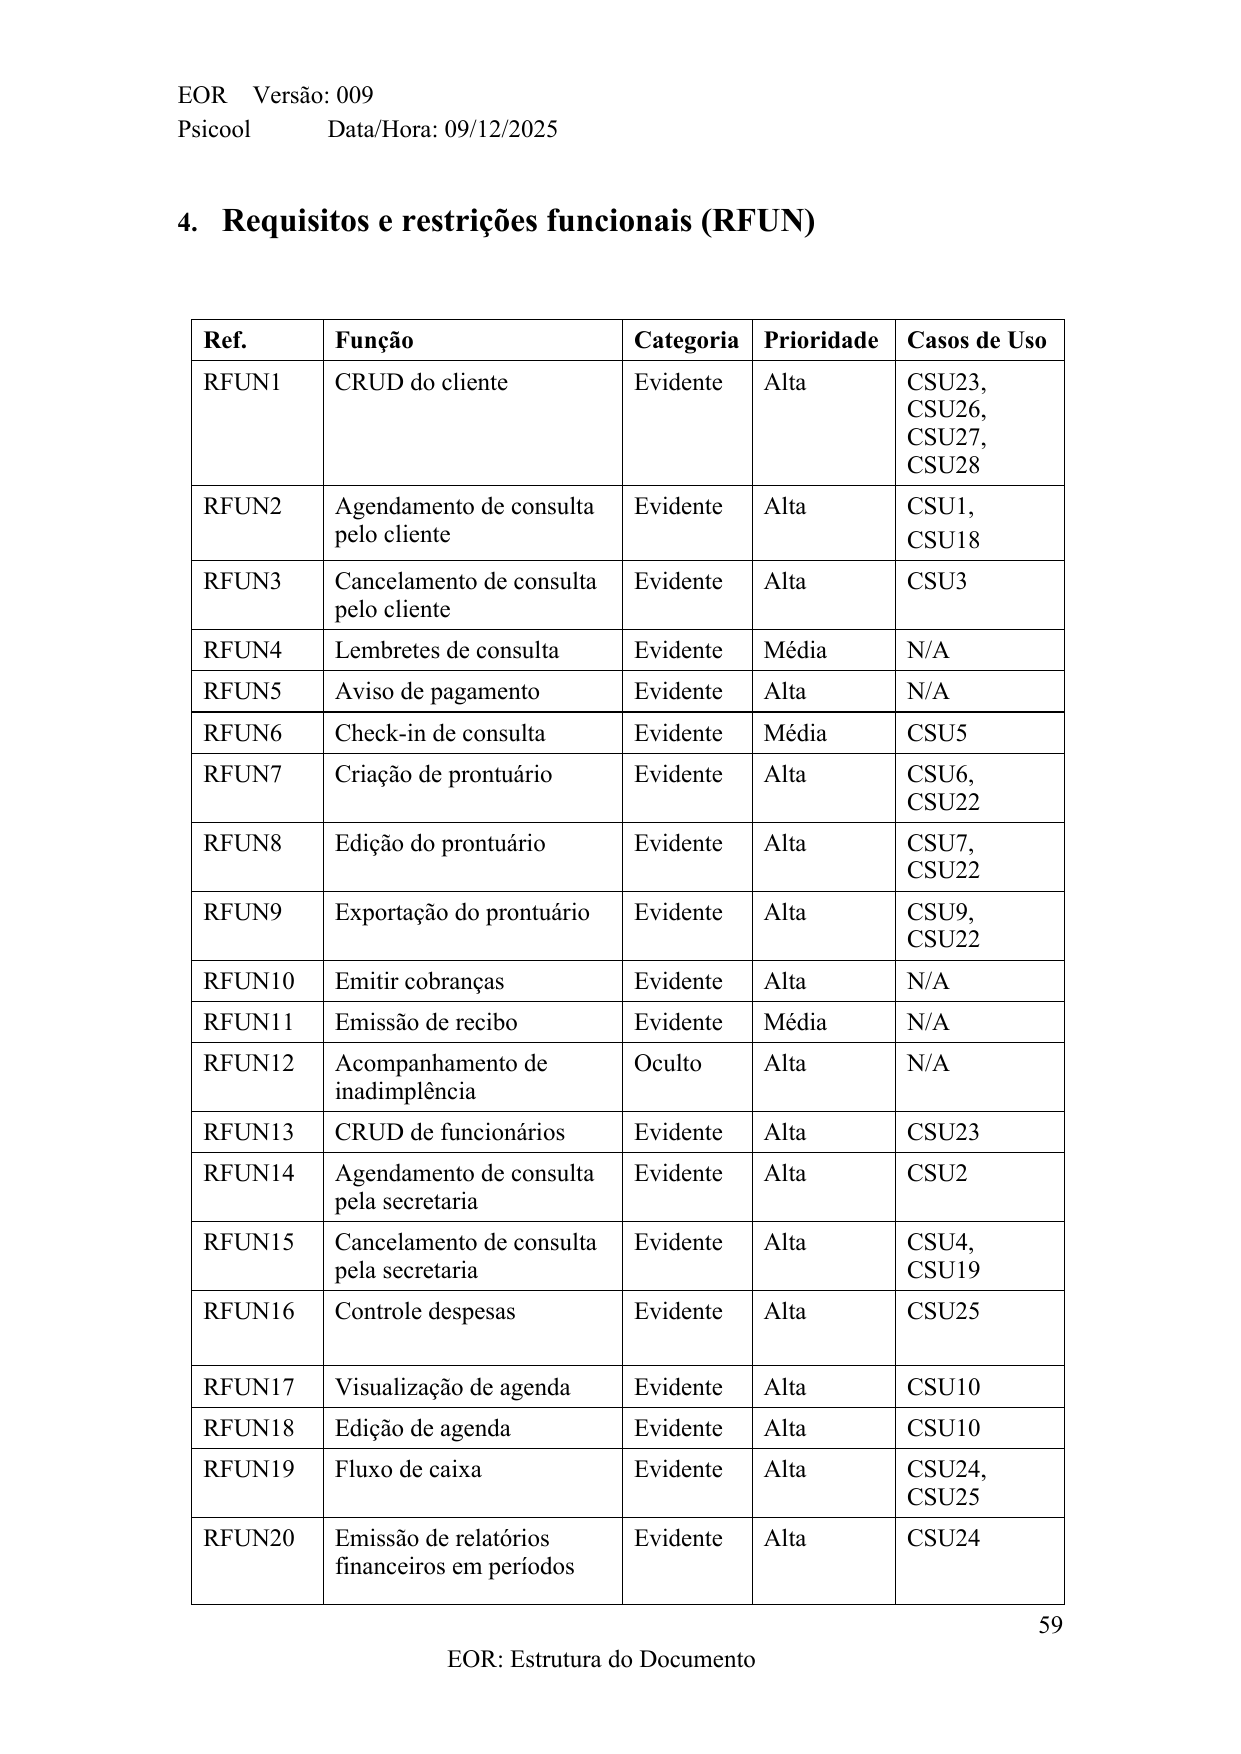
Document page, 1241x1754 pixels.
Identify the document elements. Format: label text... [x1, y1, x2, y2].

table_cell RFUN8 [192, 823, 323, 891]
table_header Prioridade [753, 320, 895, 360]
table_cell CSU1, CSU18 [896, 486, 1064, 560]
table_cell Alta [753, 1291, 895, 1365]
table_cell RFUN7 [192, 754, 323, 822]
table_cell Evidente [623, 1112, 752, 1152]
table_cell CSU24 [896, 1518, 1064, 1604]
table_cell Alta [753, 1112, 895, 1152]
table_cell Alta [753, 1366, 895, 1407]
table_cell Evidente [623, 713, 752, 753]
table_cell Alta [753, 1043, 895, 1111]
table_cell Evidente [623, 561, 752, 629]
table_cell Alta [753, 1222, 895, 1290]
table_cell Evidente [623, 1222, 752, 1290]
table_cell Evidente [623, 1291, 752, 1365]
table_cell Evidente [623, 486, 752, 560]
table_cell Alta [753, 1408, 895, 1448]
table_cell Alta [753, 1449, 895, 1517]
table_cell RFUN1 [192, 361, 323, 485]
table_cell RFUN2 [192, 486, 323, 560]
table_cell RFUN4 [192, 630, 323, 670]
table_cell Alta [753, 1518, 895, 1604]
table_cell RFUN18 [192, 1408, 323, 1448]
table_cell Alta [753, 361, 895, 485]
table_cell RFUN13 [192, 1112, 323, 1152]
table_cell Evidente [623, 823, 752, 891]
table_cell Emissão de recibo [324, 1002, 622, 1042]
table_cell CSU4, CSU19 [896, 1222, 1064, 1290]
table_cell RFUN5 [192, 671, 323, 711]
table_cell Edição de agenda [324, 1408, 622, 1448]
table_cell RFUN12 [192, 1043, 323, 1111]
table_cell CSU10 [896, 1408, 1064, 1448]
table_cell Evidente [623, 1449, 752, 1517]
table_cell N/A [896, 1002, 1064, 1042]
table_cell RFUN20 [192, 1518, 323, 1604]
table_cell Média [753, 713, 895, 753]
table_cell Evidente [623, 1408, 752, 1448]
table_cell Alta [753, 671, 895, 711]
table_cell CSU3 [896, 561, 1064, 629]
table_cell Evidente [623, 754, 752, 822]
table_cell CSU25 [896, 1291, 1064, 1365]
table_cell RFUN3 [192, 561, 323, 629]
table_cell Visualização de agenda [324, 1366, 622, 1407]
table_cell Média [753, 630, 895, 670]
table_cell RFUN10 [192, 961, 323, 1001]
table_cell Acompanhamento de inadimplência [324, 1043, 622, 1111]
table_cell N/A [896, 1043, 1064, 1111]
table_cell Evidente [623, 1518, 752, 1604]
table_cell Alta [753, 823, 895, 891]
table_cell Check-in de consulta [324, 713, 622, 753]
table_cell RFUN14 [192, 1153, 323, 1221]
table_cell Controle despesas [324, 1291, 622, 1365]
table_cell Emitir cobranças [324, 961, 622, 1001]
table_cell Evidente [623, 1153, 752, 1221]
table_cell Alta [753, 961, 895, 1001]
table_cell Alta [753, 561, 895, 629]
table_cell Evidente [623, 892, 752, 959]
table_cell Cancelamento de consulta pelo cliente [324, 561, 622, 629]
table_cell RFUN9 [192, 892, 323, 959]
table_cell Alta [753, 754, 895, 822]
table_cell Evidente [623, 361, 752, 485]
table_header Ref. [192, 320, 323, 360]
table_cell RFUN6 [192, 713, 323, 753]
table_cell Alta [753, 486, 895, 560]
table_cell CRUD de funcionários [324, 1112, 622, 1152]
table_cell CSU24, CSU25 [896, 1449, 1064, 1517]
table_cell Aviso de pagamento [324, 671, 622, 711]
table_cell Cancelamento de consulta pela secretaria [324, 1222, 622, 1290]
table_cell Edição do prontuário [324, 823, 622, 891]
table_cell Oculto [623, 1043, 752, 1111]
table_cell CSU9, CSU22 [896, 892, 1064, 959]
table_header Categoria [623, 320, 752, 360]
table_cell CSU7, CSU22 [896, 823, 1064, 891]
table_cell CRUD do cliente [324, 361, 622, 485]
table_cell Evidente [623, 1002, 752, 1042]
table_cell CSU23 [896, 1112, 1064, 1152]
table_header Função [324, 320, 622, 360]
table_cell Evidente [623, 630, 752, 670]
table_cell Evidente [623, 671, 752, 711]
table_cell CSU10 [896, 1366, 1064, 1407]
table_cell Evidente [623, 1366, 752, 1407]
table_cell Média [753, 1002, 895, 1042]
table_cell Alta [753, 892, 895, 959]
table_cell RFUN16 [192, 1291, 323, 1365]
table_cell Exportação do prontuário [324, 892, 622, 959]
subtitle Requisitos e restrições funcionais (RFUN) [177, 202, 1063, 239]
table_cell N/A [896, 671, 1064, 711]
table_cell N/A [896, 961, 1064, 1001]
table_cell Fluxo de caixa [324, 1449, 622, 1517]
table_cell CSU6, CSU22 [896, 754, 1064, 822]
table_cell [324, 1518, 622, 1604]
table_cell RFUN17 [192, 1366, 323, 1407]
table_cell RFUN19 [192, 1449, 323, 1517]
table_cell CSU23, CSU26, CSU27, CSU28 [896, 361, 1064, 485]
table_cell Agendamento de consulta pela secretaria [324, 1153, 622, 1221]
table_header Casos de Uso [896, 320, 1064, 360]
table_cell RFUN15 [192, 1222, 323, 1290]
table_cell Agendamento de consulta pelo cliente [324, 486, 622, 560]
table_cell RFUN11 [192, 1002, 323, 1042]
table_cell Evidente [623, 961, 752, 1001]
table_cell CSU2 [896, 1153, 1064, 1221]
table_cell N/A [896, 630, 1064, 670]
table_cell Criação de prontuário [324, 754, 622, 822]
table_cell Alta [753, 1153, 895, 1221]
table_cell CSU5 [896, 713, 1064, 753]
table_cell Lembretes de consulta [324, 630, 622, 670]
